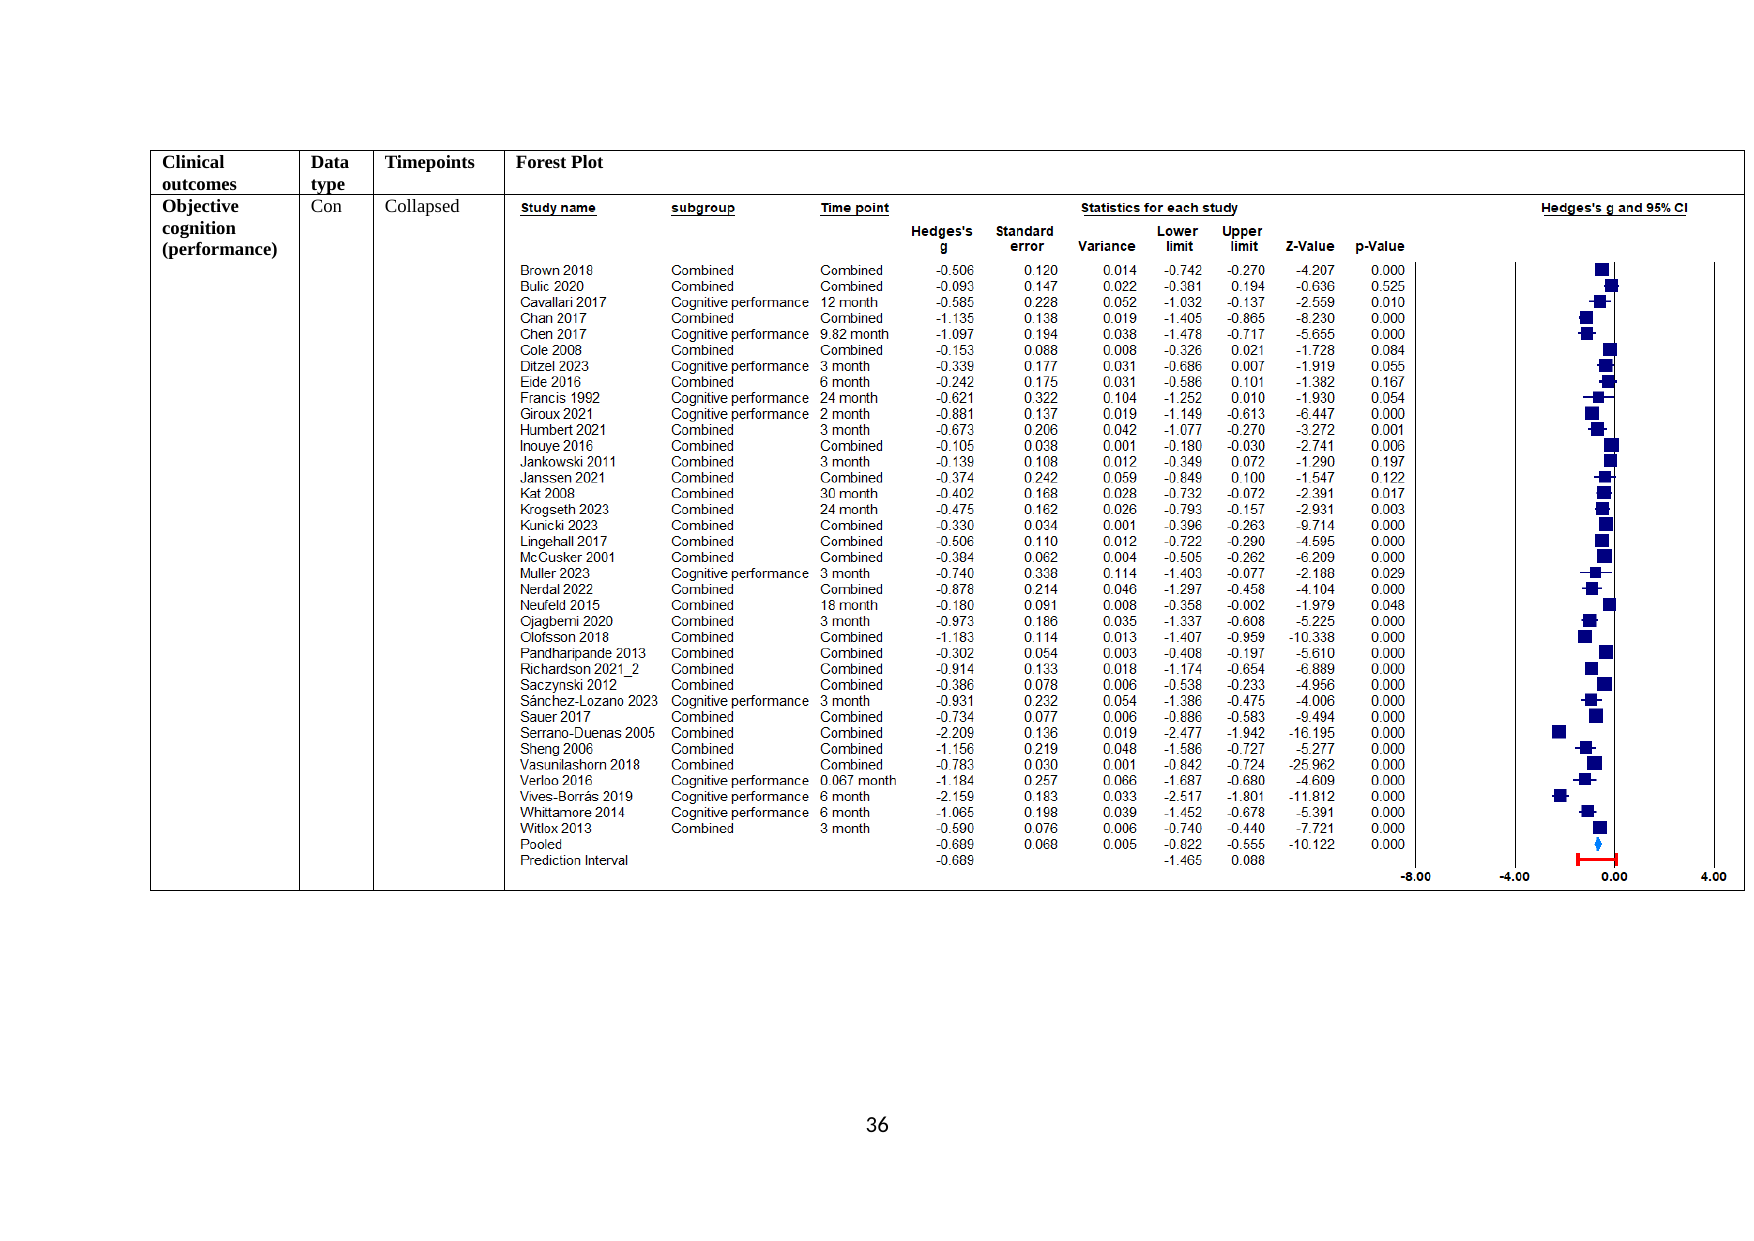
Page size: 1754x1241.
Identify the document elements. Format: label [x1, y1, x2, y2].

picture [515, 195, 1734, 890]
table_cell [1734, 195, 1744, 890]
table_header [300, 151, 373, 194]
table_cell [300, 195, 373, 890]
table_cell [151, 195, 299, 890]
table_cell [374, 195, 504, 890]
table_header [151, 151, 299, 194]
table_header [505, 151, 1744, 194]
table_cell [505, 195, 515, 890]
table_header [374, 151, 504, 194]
